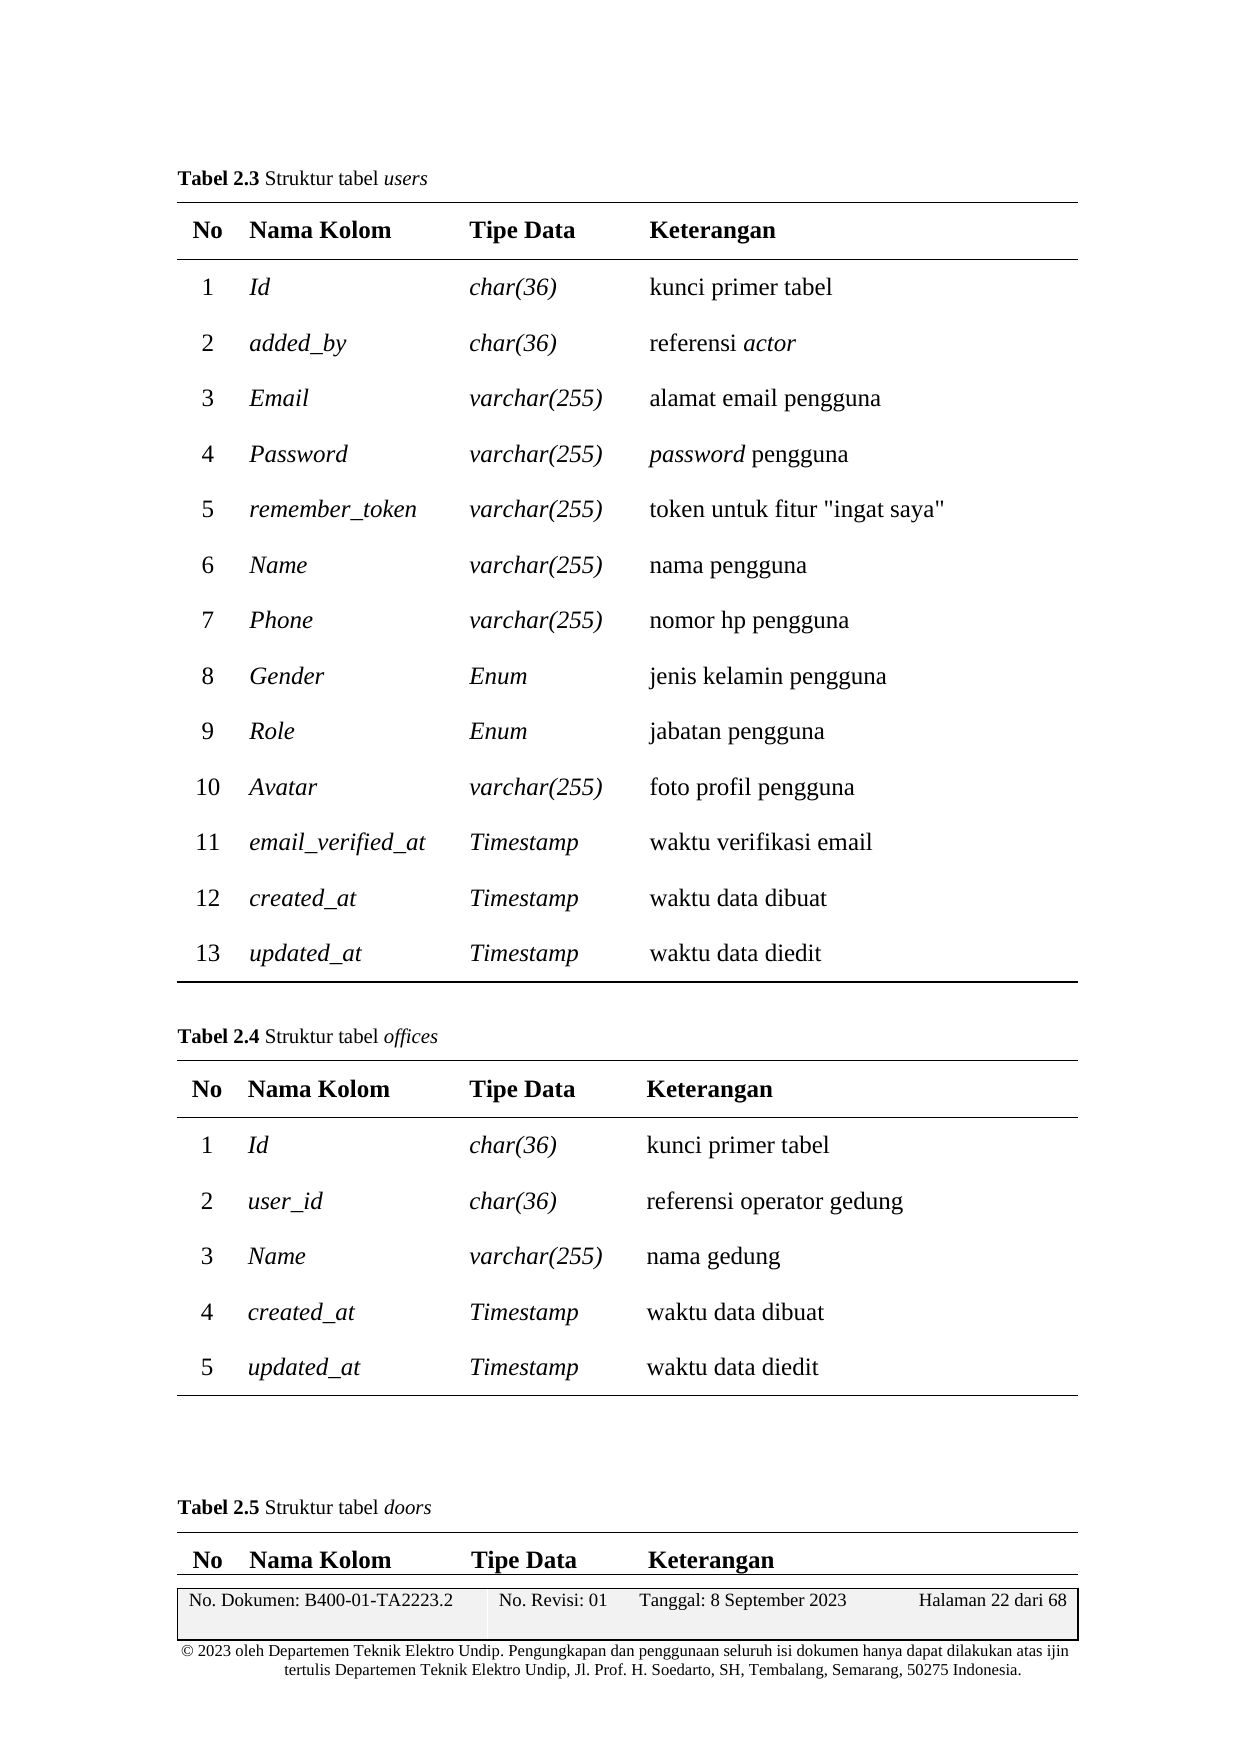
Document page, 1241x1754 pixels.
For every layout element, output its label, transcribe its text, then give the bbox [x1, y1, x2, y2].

table_header Tipe Data [460, 1533, 637, 1574]
table_cell kunci primer tabel [638, 260, 1078, 315]
table_header Tipe Data [458, 1061, 635, 1117]
table_header Keterangan [638, 203, 1078, 258]
table_cell Timestamp [458, 926, 638, 981]
text Tabel 2.5 Struktur tabel doors [177, 1495, 1081, 1519]
table_cell kunci primer tabel [635, 1118, 1078, 1173]
table_cell varchar(255) [458, 537, 638, 593]
table_cell Enum [458, 648, 638, 704]
table_cell 5 [177, 482, 238, 537]
table_cell waktu data diedit [638, 926, 1078, 981]
table_header Keterangan [635, 1061, 1078, 1117]
table_cell jabatan pengguna [638, 704, 1078, 759]
table_cell Timestamp [458, 870, 638, 926]
table_cell Name [236, 1229, 458, 1284]
table_cell Id [236, 1118, 458, 1173]
table_cell nomor hp pengguna [638, 593, 1078, 648]
table_cell waktu verifikasi email [638, 815, 1078, 870]
table_cell waktu data dibuat [638, 870, 1078, 926]
table_cell 7 [177, 593, 238, 648]
table_header Keterangan [637, 1533, 1078, 1574]
table_cell Timestamp [458, 1340, 635, 1395]
table_cell 3 [177, 1229, 236, 1284]
table_cell char(36) [458, 1173, 635, 1229]
table_cell varchar(255) [458, 371, 638, 426]
table_cell 1 [177, 1118, 236, 1173]
table_header No [177, 1061, 236, 1117]
table_cell updated_at [238, 926, 458, 981]
table_cell Timestamp [458, 1284, 635, 1340]
table_cell created_at [238, 870, 458, 926]
table_cell added_by [238, 315, 458, 371]
table_cell 4 [177, 426, 238, 482]
table_cell 2 [177, 315, 238, 371]
table_cell jenis kelamin pengguna [638, 648, 1078, 704]
table_cell Name [238, 537, 458, 593]
text Tabel 2.3 Struktur tabel users [177, 165, 1081, 189]
table_cell 13 [177, 926, 238, 981]
table_header Nama Kolom [238, 203, 458, 258]
table_cell 10 [177, 759, 238, 815]
table_cell nama gedung [635, 1229, 1078, 1284]
table_cell password pengguna [638, 426, 1078, 482]
table_cell waktu data dibuat [635, 1284, 1078, 1340]
table_cell varchar(255) [458, 426, 638, 482]
table_cell 11 [177, 815, 238, 870]
table_cell referensi actor [638, 315, 1078, 371]
table_cell 5 [177, 1340, 236, 1395]
table_cell Enum [458, 704, 638, 759]
table_cell Avatar [238, 759, 458, 815]
table_cell remember_token [238, 482, 458, 537]
table_cell 3 [177, 371, 238, 426]
table_cell varchar(255) [458, 482, 638, 537]
table_cell 1 [177, 260, 238, 315]
table_cell Role [238, 704, 458, 759]
table_cell updated_at [236, 1340, 458, 1395]
table_header Nama Kolom [238, 1533, 459, 1574]
table_cell referensi operator gedung [635, 1173, 1078, 1229]
table_cell Password [238, 426, 458, 482]
table_cell Timestamp [458, 815, 638, 870]
table_cell user_id [236, 1173, 458, 1229]
table_cell varchar(255) [458, 593, 638, 648]
table_cell varchar(255) [458, 759, 638, 815]
table_cell nama pengguna [638, 537, 1078, 593]
table_cell created_at [236, 1284, 458, 1340]
text Tabel 2.4 Struktur tabel offices [177, 1024, 1081, 1048]
table_cell 12 [177, 870, 238, 926]
table_cell Phone [238, 593, 458, 648]
table_cell 9 [177, 704, 238, 759]
table_cell token untuk fitur "ingat saya" [638, 482, 1078, 537]
table_cell Gender [238, 648, 458, 704]
table_header Tipe Data [458, 203, 638, 258]
table_cell char(36) [458, 1118, 635, 1173]
table_cell 6 [177, 537, 238, 593]
table_cell char(36) [458, 260, 638, 315]
table_header No [177, 1533, 238, 1574]
table_cell 8 [177, 648, 238, 704]
table_cell alamat email pengguna [638, 371, 1078, 426]
table_header No [177, 203, 238, 258]
table_cell waktu data diedit [635, 1340, 1078, 1395]
table_cell 4 [177, 1284, 236, 1340]
table_cell email_verified_at [238, 815, 458, 870]
table_cell char(36) [458, 315, 638, 371]
table_cell 2 [177, 1173, 236, 1229]
table_header Nama Kolom [236, 1061, 458, 1117]
table_cell varchar(255) [458, 1229, 635, 1284]
table_cell foto profil pengguna [638, 759, 1078, 815]
table_cell Id [238, 260, 458, 315]
table_cell Email [238, 371, 458, 426]
